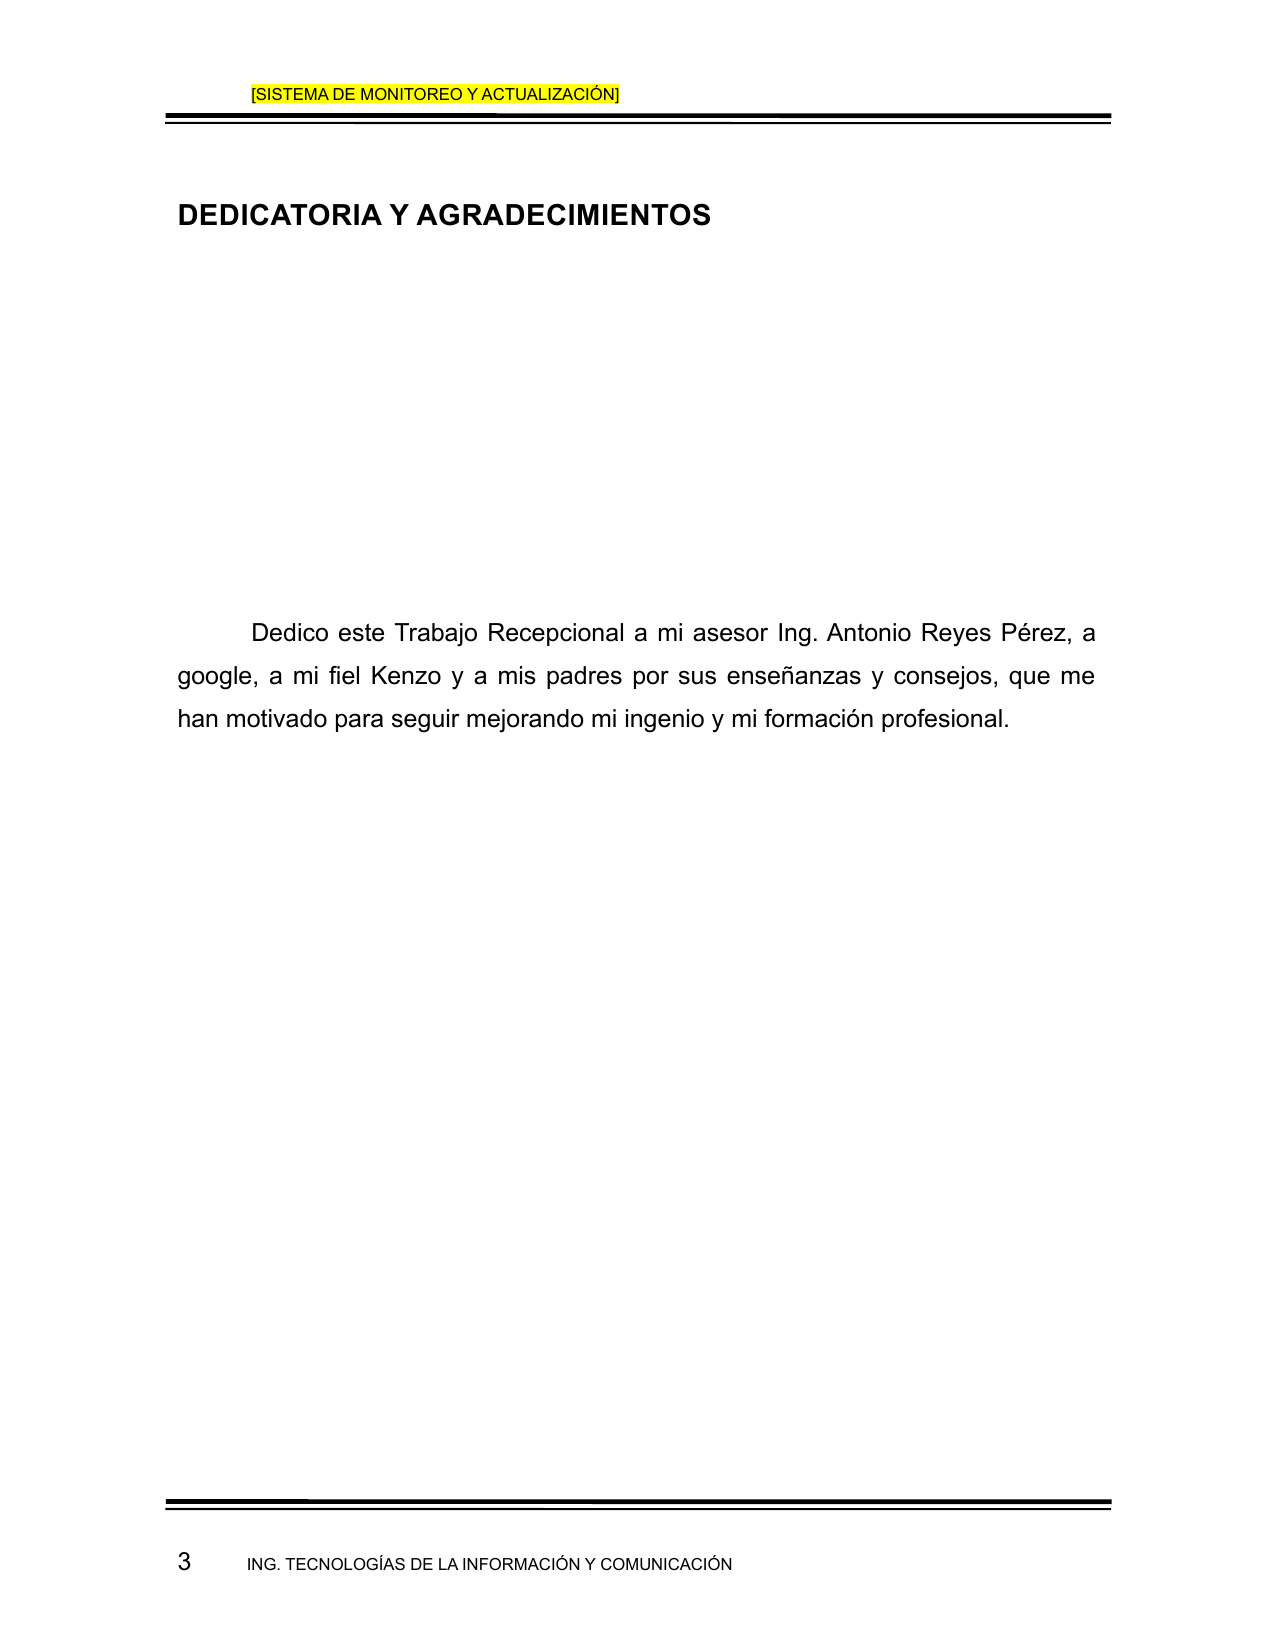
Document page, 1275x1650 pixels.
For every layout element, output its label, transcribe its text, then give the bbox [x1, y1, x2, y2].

text Dedico este Trabajo Recepcional a mi asesor Ing. Antonio Reyes Pérez, a google, a mi fiel Kenzo y a mis padres por sus enseñanzas y consejos, que me han motivado para seguir mejorando mi ingenio y mi formación profesional. [177, 618, 1098, 733]
title Dedicatoria y agradecimientos [177, 198, 1098, 231]
